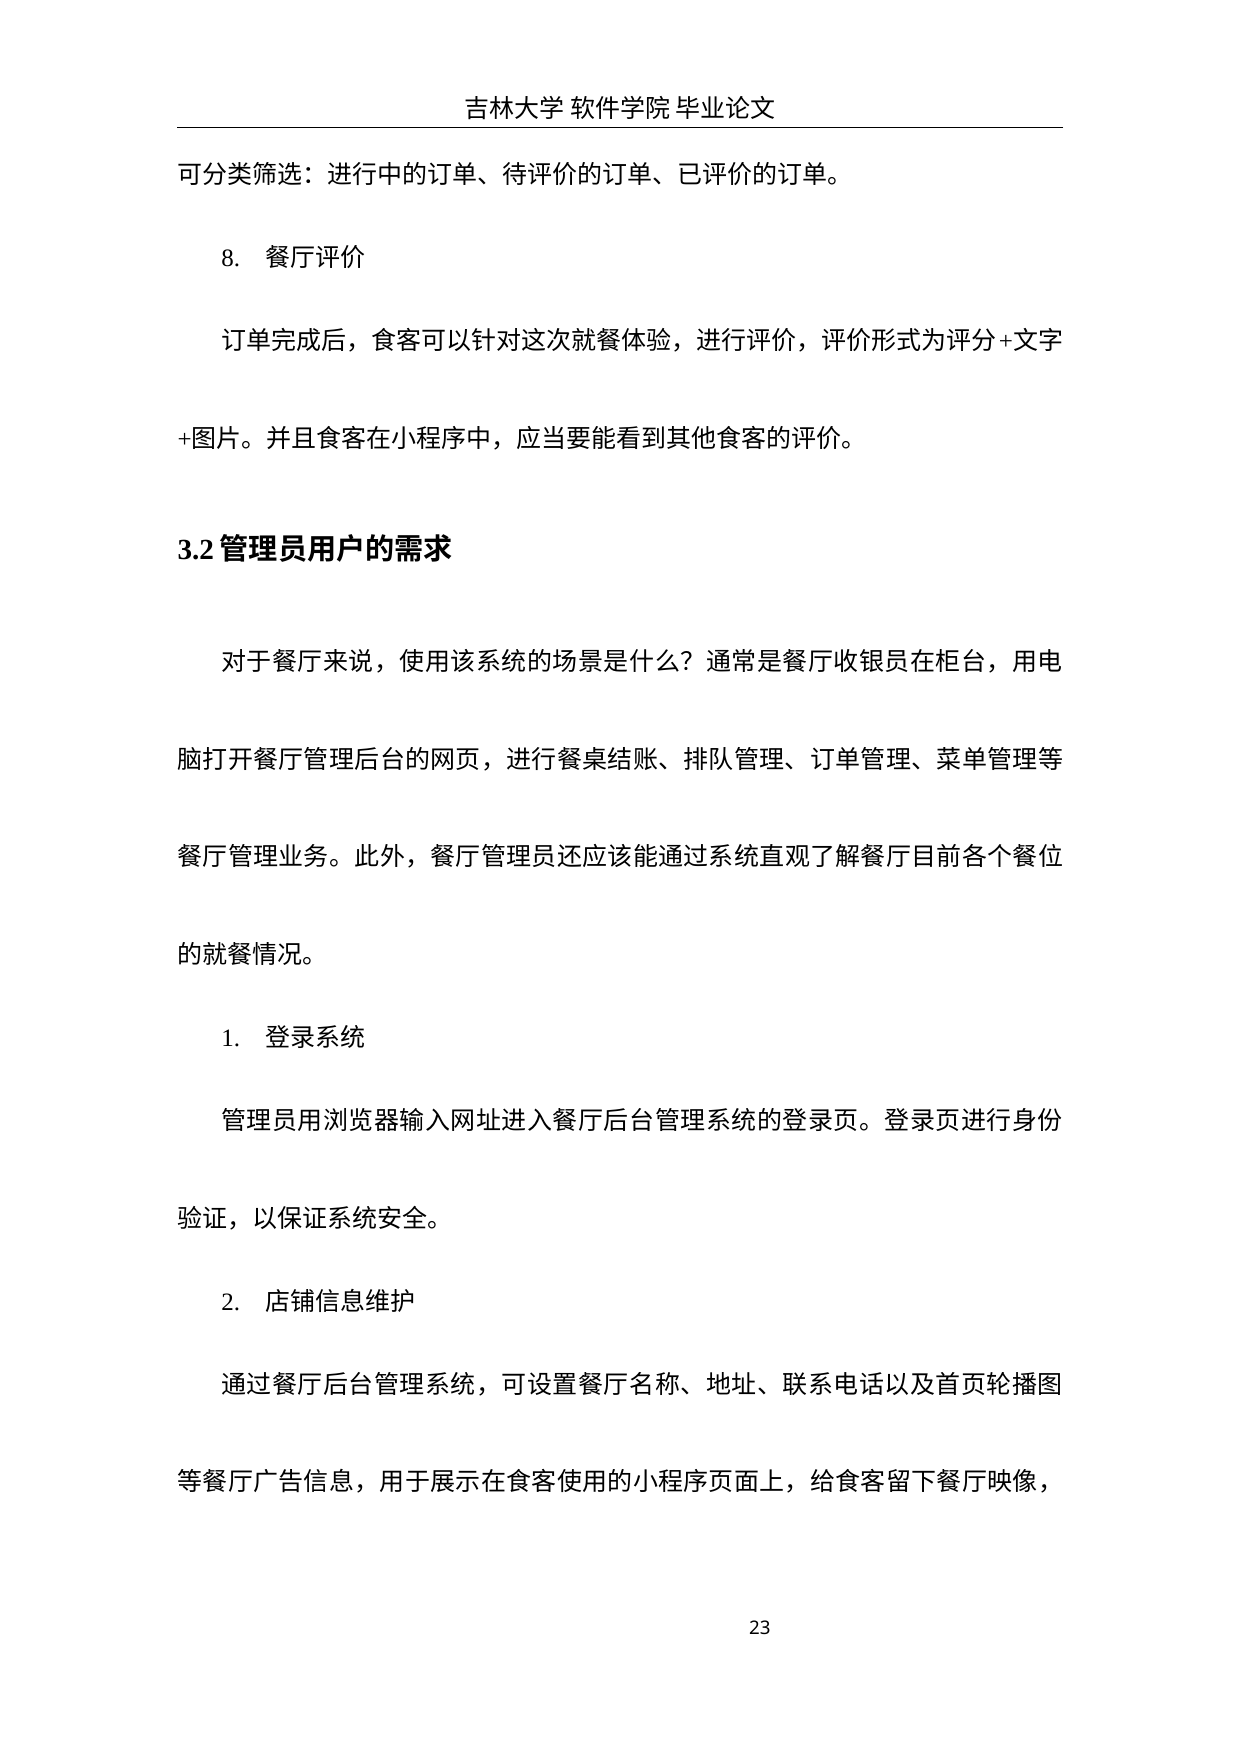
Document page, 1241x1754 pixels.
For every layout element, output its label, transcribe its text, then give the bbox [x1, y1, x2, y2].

subtitle 3.2管理员用户的需求 [177, 514, 1063, 579]
text 管理员用浏览器输入网址进入餐厅后台管理系统的登录页。登录页进行身份验证，以保证系统安全。 [177, 1086, 1063, 1249]
text 订单完成后，食客可以针对这次就餐体验，进行评价，评价形式为评分+文字+图片。并且食客在小程序中，应当要能看到其他食客的评价。 [177, 306, 1063, 469]
list 登录系统 [221, 1003, 1063, 1068]
list 餐厅评价 [221, 223, 1063, 288]
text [177, 140, 1063, 205]
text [177, 1350, 1063, 1512]
text 对于餐厅来说，使用该系统的场景是什么？通常是餐厅收银员在柜台，用电脑打开餐厅管理后台的网页，进行餐桌结账、排队管理、订单管理、菜单管理等餐厅管理业务。此外，餐厅管理员还应该能通过系统直观了解餐厅目前各个餐位的就餐情况。 [177, 627, 1063, 985]
list 店铺信息维护 [221, 1267, 1063, 1332]
